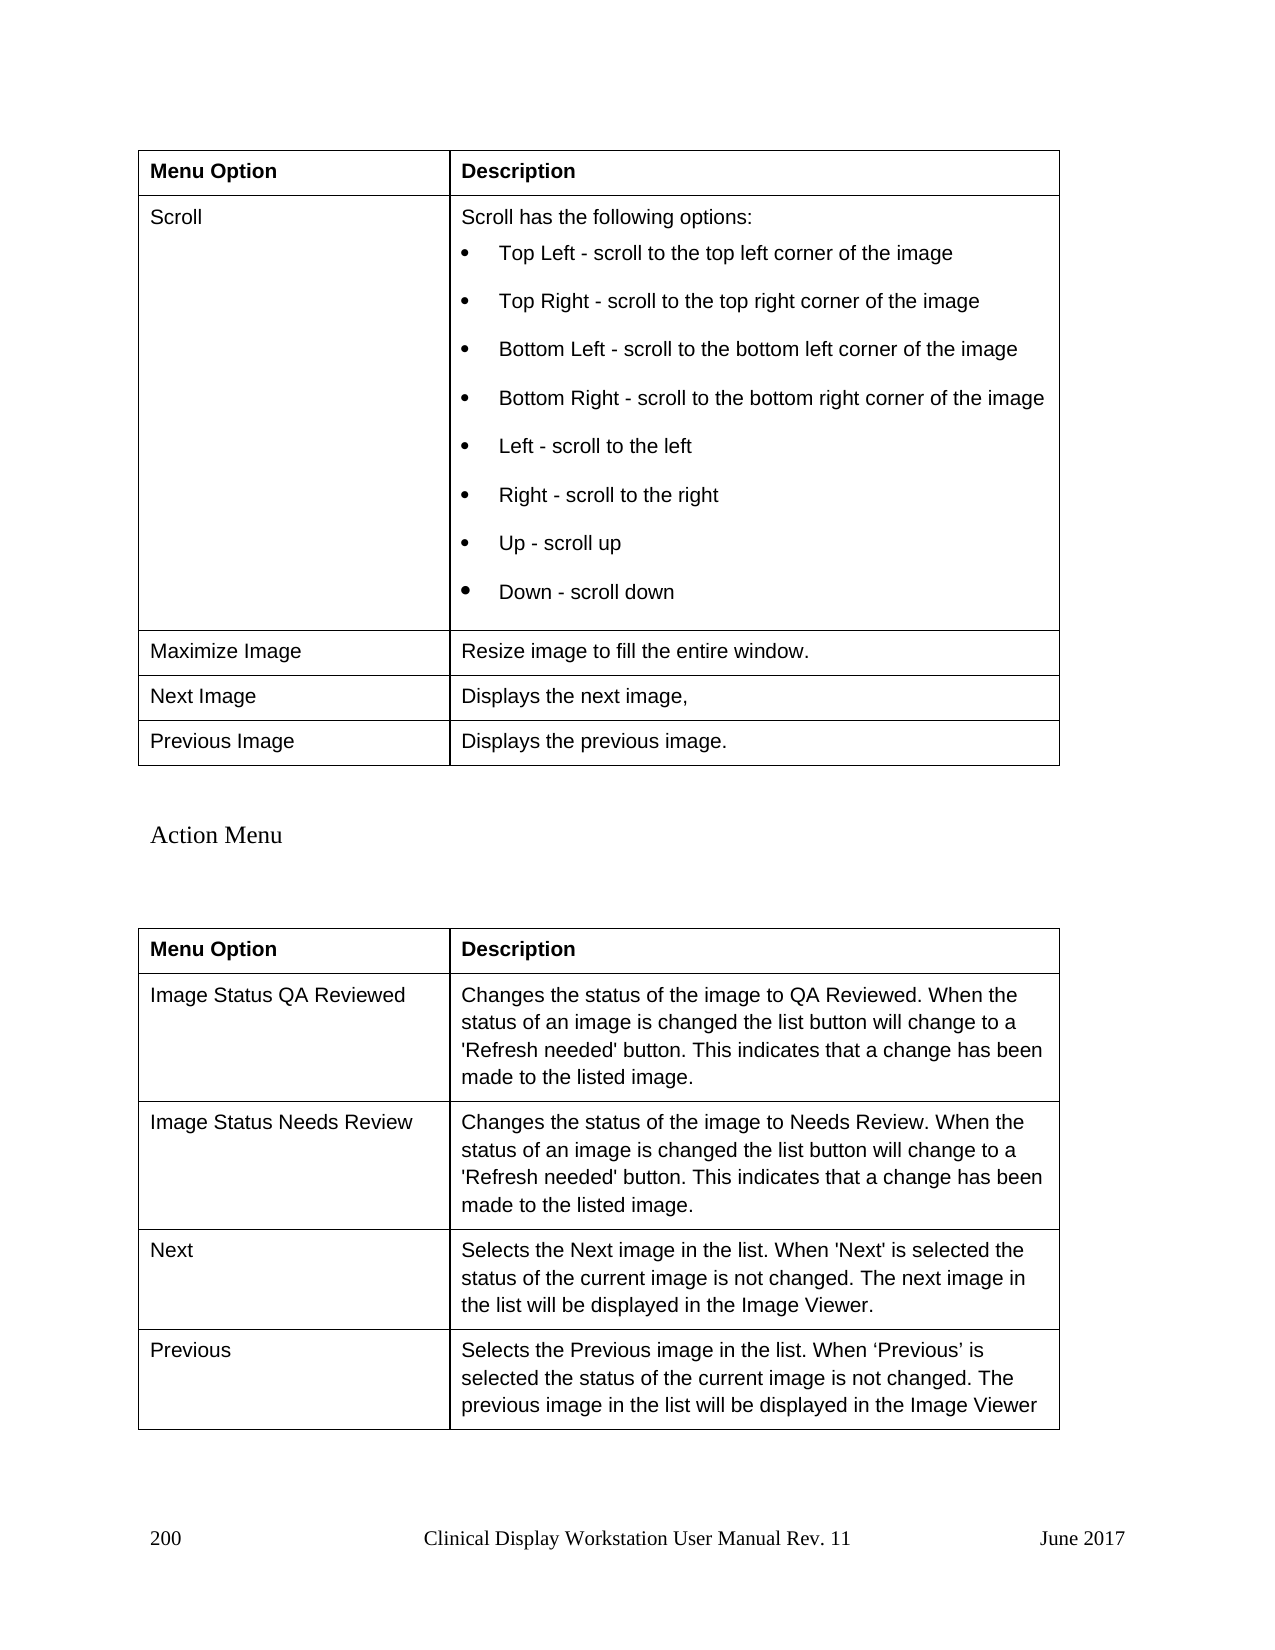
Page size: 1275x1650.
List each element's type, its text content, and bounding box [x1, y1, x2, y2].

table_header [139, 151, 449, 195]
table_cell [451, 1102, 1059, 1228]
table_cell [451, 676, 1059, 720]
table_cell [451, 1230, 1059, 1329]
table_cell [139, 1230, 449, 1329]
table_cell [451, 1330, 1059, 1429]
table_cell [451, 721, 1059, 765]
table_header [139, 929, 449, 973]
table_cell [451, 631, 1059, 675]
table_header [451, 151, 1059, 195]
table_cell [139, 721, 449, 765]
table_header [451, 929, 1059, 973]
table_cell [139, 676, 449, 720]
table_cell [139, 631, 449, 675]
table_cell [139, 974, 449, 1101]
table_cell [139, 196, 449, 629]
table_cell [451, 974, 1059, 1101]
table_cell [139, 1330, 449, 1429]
text Action Menu [150, 820, 1125, 849]
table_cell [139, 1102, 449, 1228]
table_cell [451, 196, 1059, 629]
